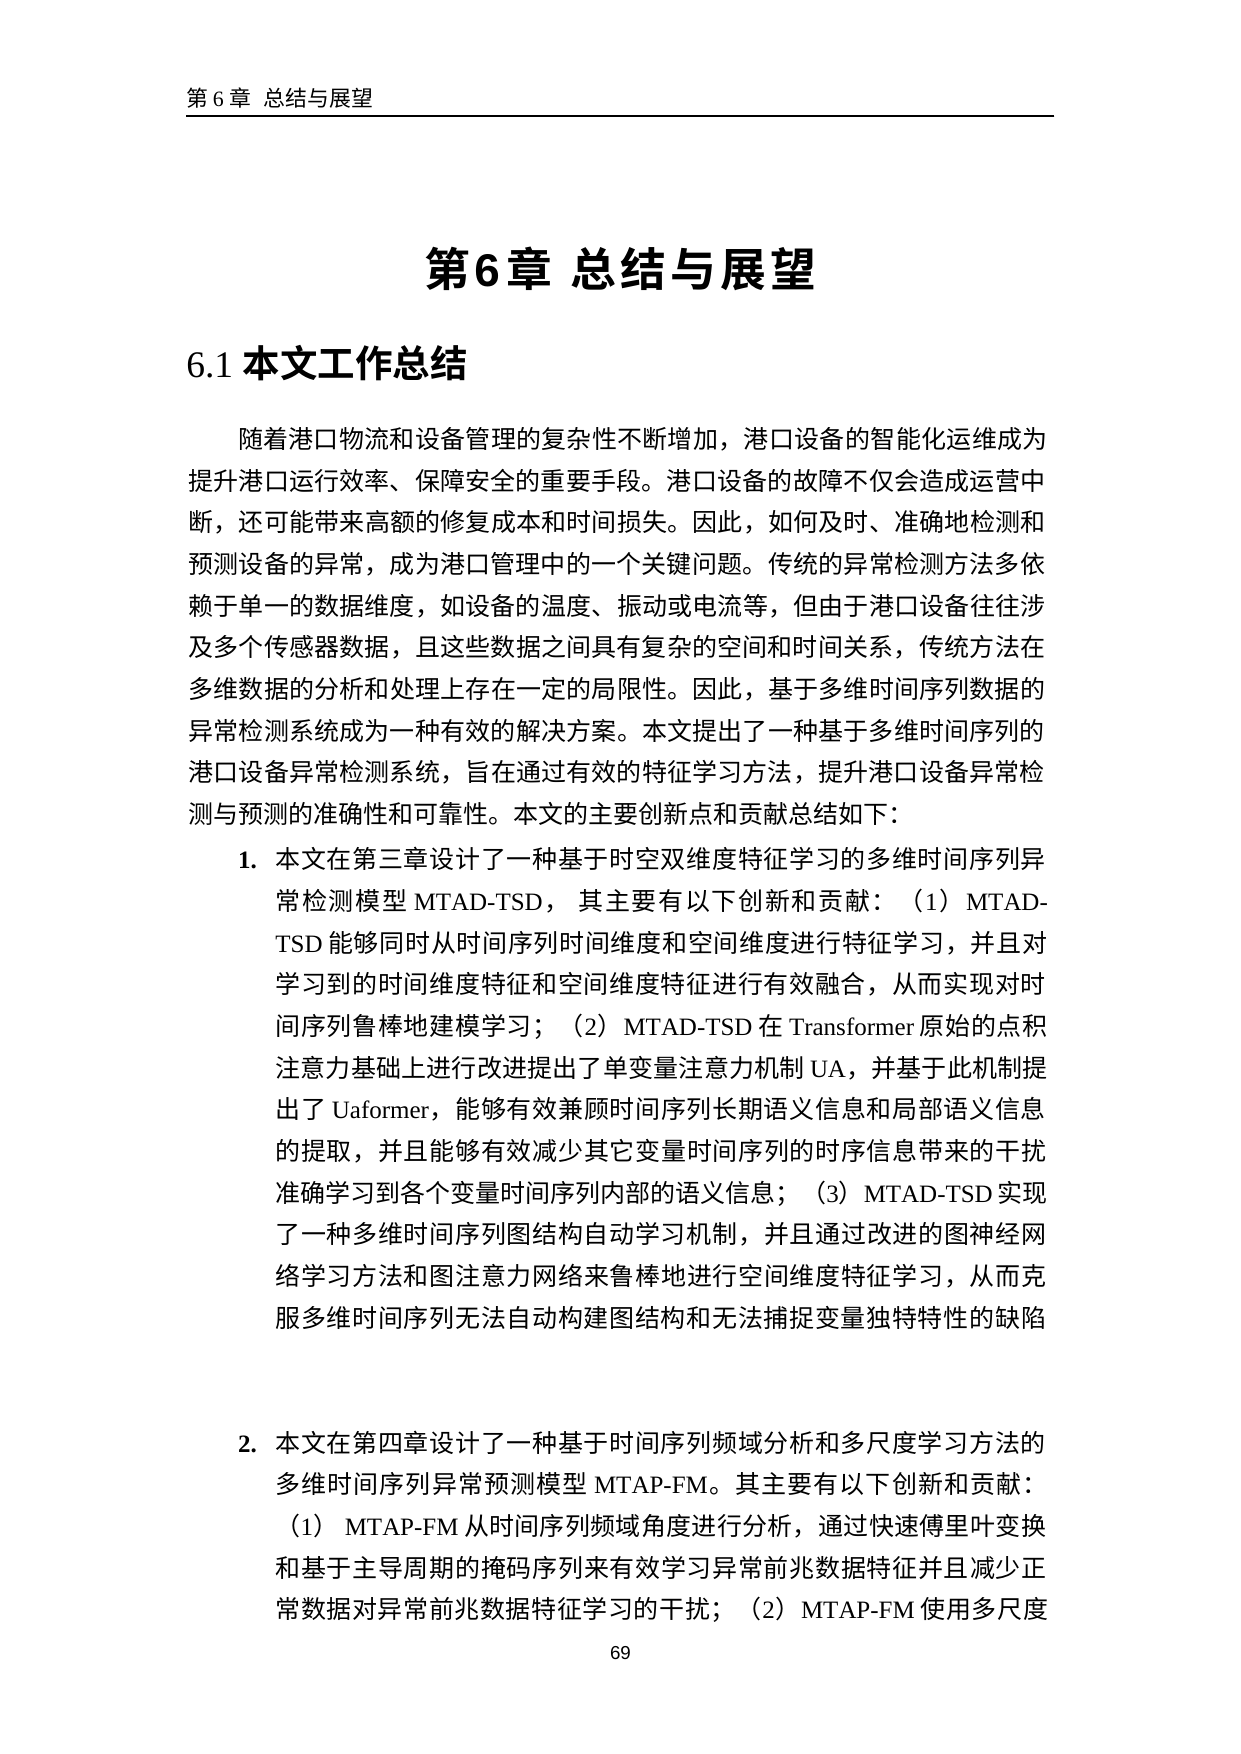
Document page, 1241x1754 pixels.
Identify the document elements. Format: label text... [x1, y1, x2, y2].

text 随着港口物流和设备管理的复杂性不断增加，港口设备的智能化运维成为提升港口运行效率、保障安全的重要手段。港口设备的故障不仅会造成运营中断，还可能带来高额的修复成本和时间损失。因此，如何及时、准确地检测和预测设备的异常，成为港口管理中的一个关键问题。传统的异常检测方法多依赖于单一的数据维度，如设备的温度、振动或电流等，但由于港口设备往往涉及多个传感器数据，且这些数据之间具有复杂的空间和时间关系，传统方法在多维数据的分析和处理上存在一定的局限性。因此，基于多维时间序列数据的异常检测系统成为一种有效的解决方案。本文提出了一种基于多维时间序列的港口设备异常检测系统，旨在通过有效的特征学习方法，提升港口设备异常检测与预测的准确性和可靠性。本文的主要创新点和贡献总结如下： [188, 415, 1048, 832]
subtitle 本文工作总结 [186, 334, 1054, 388]
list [238, 1419, 1048, 1627]
list 本文在第三章设计了一种基于时空双维度特征学习的多维时间序列异常检测模型MTAD-TSD， 其主要有以下创新和贡献：（1）MTAD-TSD能够同时从时间序列时间维度和空间维度进行特征学习，并且对学习到的时间维度特征和空间维度特征进行有效融合，从而实现对时间序列鲁棒地建模学习；（2）MTAD-TSD在Transformer原始的点积注意力基础上进行改进提出了单变量注意力机制UA，并基于此机制提出了Uaformer，能够有效兼顾时间序列长期语义信息和局部语义信息的提取，并且能够有效减少其它变量时间序列的时序信息带来的干扰，准确学习到各个变量时间序列内部的语义信息；（3）MTAD-TSD实现了一种多维时间序列图结构自动学习机制，并且通过改进的图神经网络学习方法和图注意力网络来鲁棒地进行空间维度特征学习，从而克服多维时间序列无法自动构建图结构和无法捕捉变量独特特性的缺陷。 [238, 835, 1048, 1377]
subtitle 总结与展望 [186, 233, 1054, 299]
